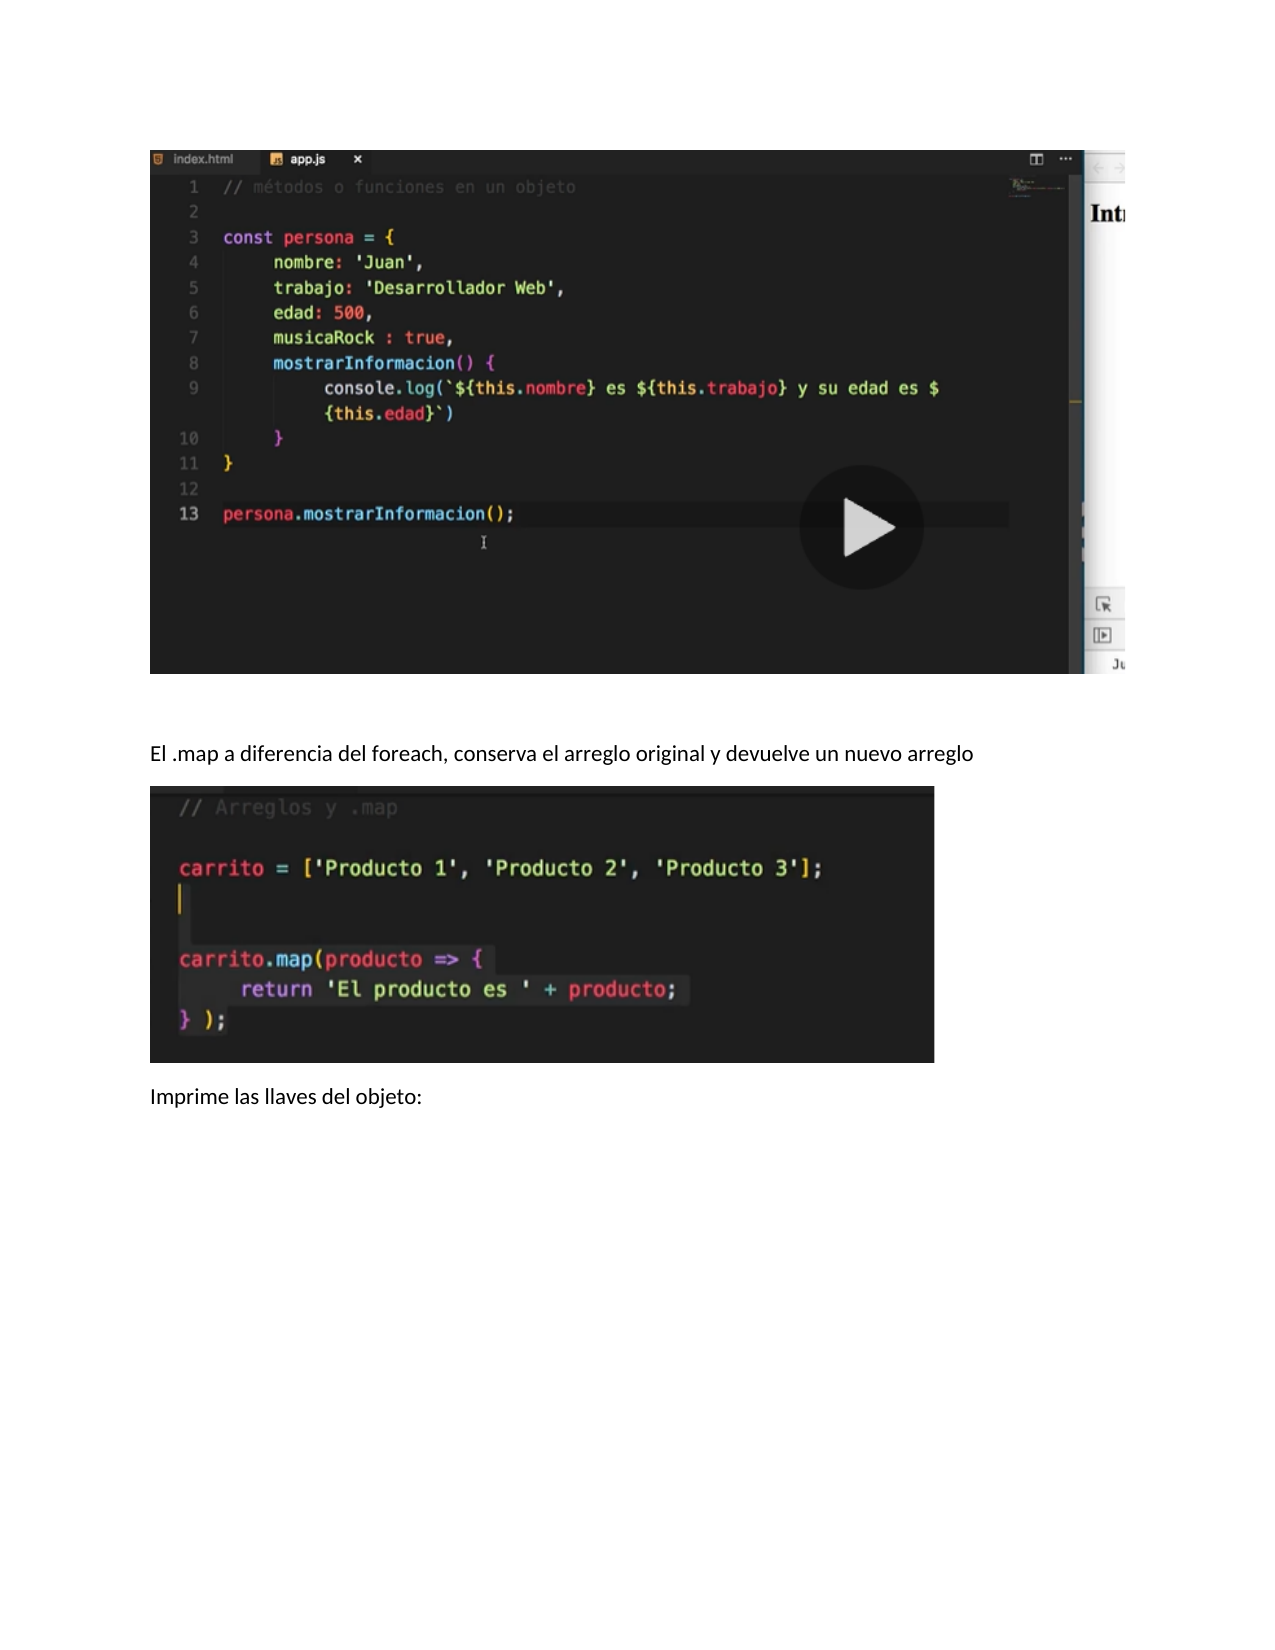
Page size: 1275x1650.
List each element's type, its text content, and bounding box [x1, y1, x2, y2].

text Imprime las llaves del objeto: [150, 1082, 1125, 1110]
picture [150, 786, 935, 1063]
picture [150, 150, 1125, 674]
text El .map a diferencia del foreach, conserva el arreglo original y devuelve un nuevo arreglo [150, 739, 1125, 767]
